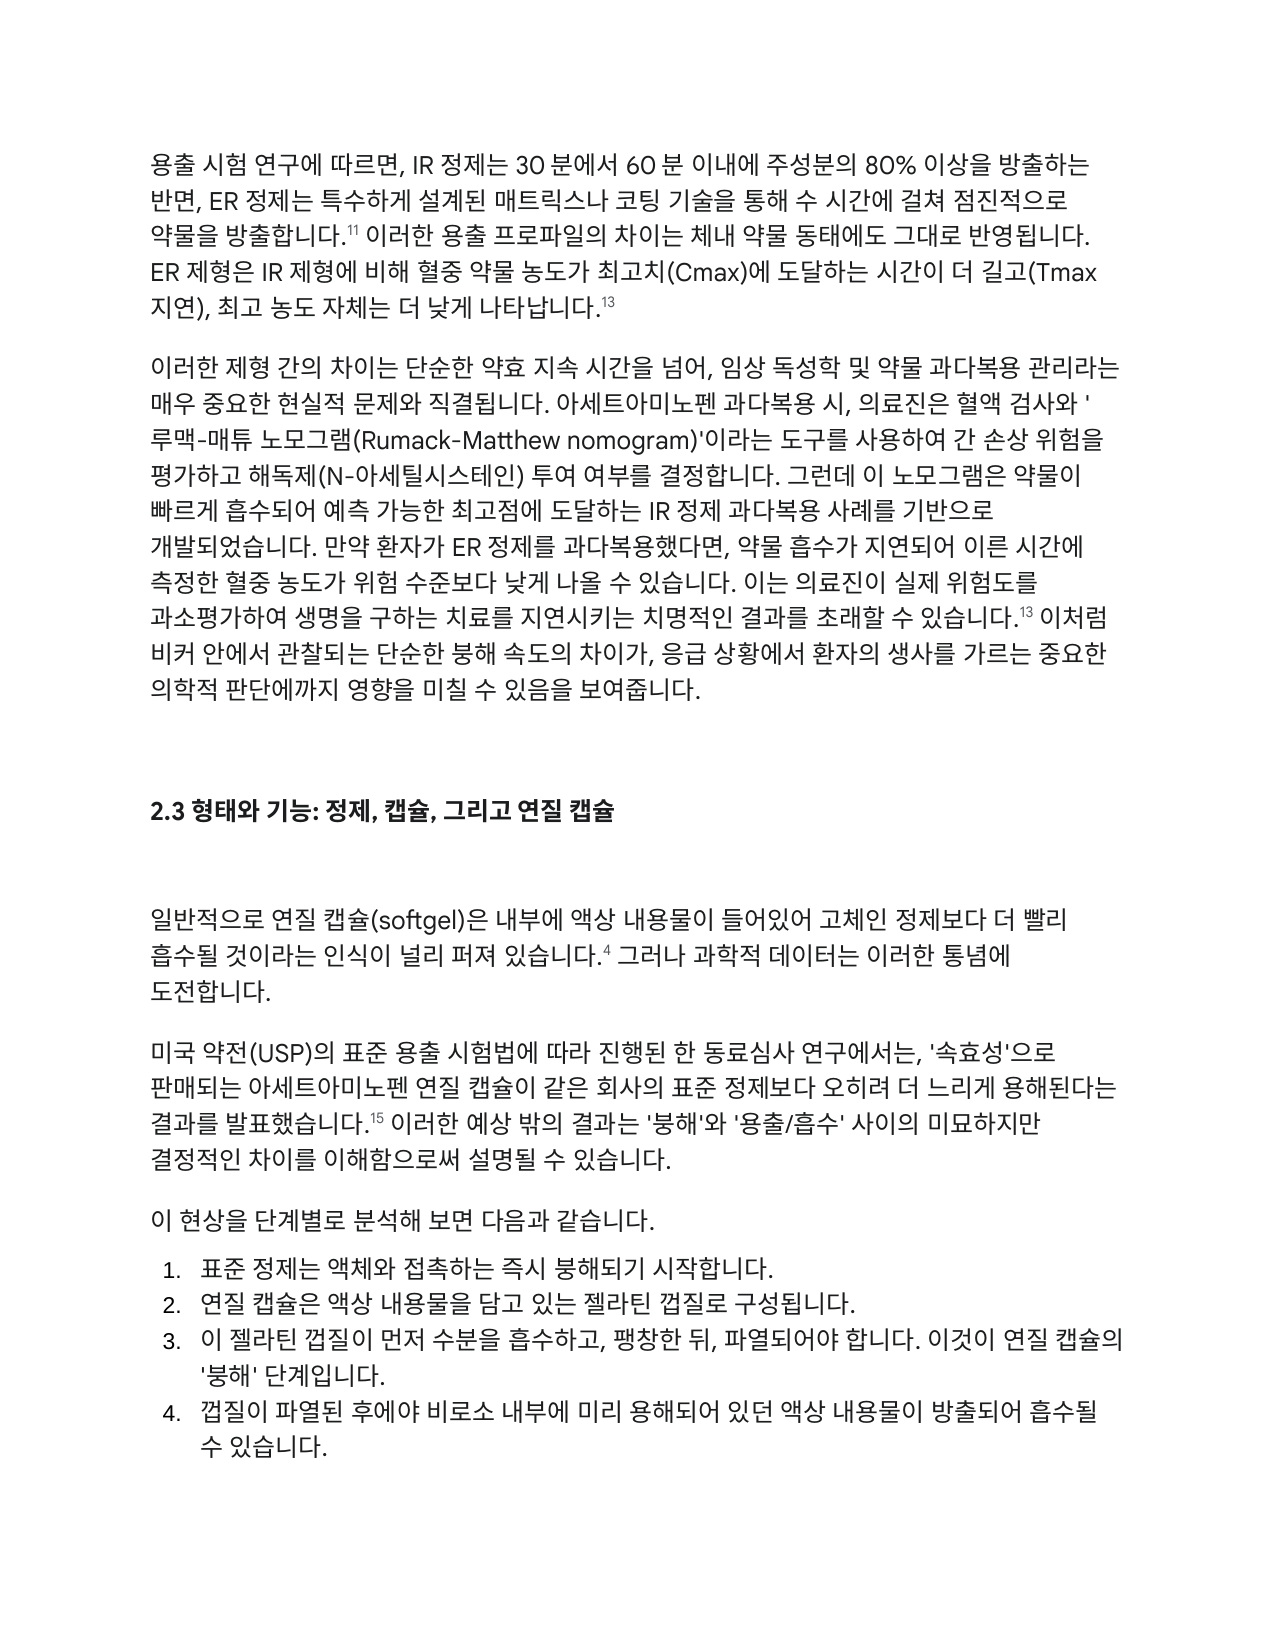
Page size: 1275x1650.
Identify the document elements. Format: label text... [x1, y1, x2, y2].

list 연질 캡슐은 액상 내용물을 담고 있는 젤라틴 껍질로 구성됩니다. [162, 1290, 1125, 1321]
text 이러한 제형 간의 차이는 단순한 약효 지속 시간을 넘어, 임상 독성학 및 약물 과다복용 관리라는 매우 중요한 현실적 문제와 직결됩니다. 아세트아미노펜 과다복용 시, 의료진은 혈액 검사와 '루맥-매튜 노모그램(Rumack-Matthew nomogram)'이라는 도구를 사용하여 간 손상 위험을 평가하고 해독제(N-아세틸시스테인) 투여 여부를 결정합니다. 그런데 이 노모그램은 약물이 빠르게 흡수되어 예측 가능한 최고점에 도달하는 IR 정제 과다복용 사례를 기반으로 개발되었습니다. 만약 환자가 ER 정제를 과다복용했다면, 약물 흡수가 지연되어 이른 시간에 측정한 혈중 농도가 위험 수준보다 낮게 나올 수 있습니다. 이는 의료진이 실제 위험도를 과소평가하여 생명을 구하는 치료를 지연시키는 치명적인 결과를 초래할 수 있습니다.13 이처럼 비커 안에서 관찰되는 단순한 붕해 속도의 차이가, 응급 상황에서 환자의 생사를 가르는 중요한 의학적 판단에까지 영향을 미칠 수 있음을 보여줍니다. [150, 354, 1125, 707]
list 껍질이 파열된 후에야 비로소 내부에 미리 용해되어 있던 액상 내용물이 방출되어 흡수될 수 있습니다. [162, 1397, 1125, 1464]
subtitle 2.3 형태와 기능: 정제, 캡슐, 그리고 연질 캡슐 [150, 797, 1125, 828]
text 미국 약전(USP)의 표준 용출 시험법에 따라 진행된 한 동료심사 연구에서는, '속효성'으로 판매되는 아세트아미노펜 연질 캡슐이 같은 회사의 표준 정제보다 오히려 더 느리게 용해된다는 결과를 발표했습니다.15 이러한 예상 밖의 결과는 '붕해'와 '용출/흡수' 사이의 미묘하지만 결정적인 차이를 이해함으로써 설명될 수 있습니다. [150, 1038, 1125, 1176]
text 일반적으로 연질 캡슐(softgel)은 내부에 액상 내용물이 들어있어 고체인 정제보다 더 빨리 흡수될 것이라는 인식이 널리 퍼져 있습니다.4 그러나 과학적 데이터는 이러한 통념에 도전합니다. [150, 906, 1125, 1008]
list 이 젤라틴 껍질이 먼저 수분을 흡수하고, 팽창한 뒤, 파열되어야 합니다. 이것이 연질 캡슐의 '붕해' 단계입니다. [162, 1325, 1125, 1392]
text 용출 시험 연구에 따르면, IR 정제는 30분에서 60분 이내에 주성분의 80% 이상을 방출하는 반면, ER 정제는 특수하게 설계된 매트릭스나 코팅 기술을 통해 수 시간에 걸쳐 점진적으로 약물을 방출합니다.11 이러한 용출 프로파일의 차이는 체내 약물 동태에도 그대로 반영됩니다. ER 제형은 IR 제형에 비해 혈중 약물 농도가 최고치(Cmax​)에 도달하는 시간이 더 길고(Tmax​ 지연), 최고 농도 자체는 더 낮게 나타납니다.13 [150, 150, 1125, 324]
list 표준 정제는 액체와 접촉하는 즉시 붕해되기 시작합니다. [162, 1254, 1125, 1285]
text 이 현상을 단계별로 분석해 보면 다음과 같습니다. [150, 1206, 1125, 1237]
